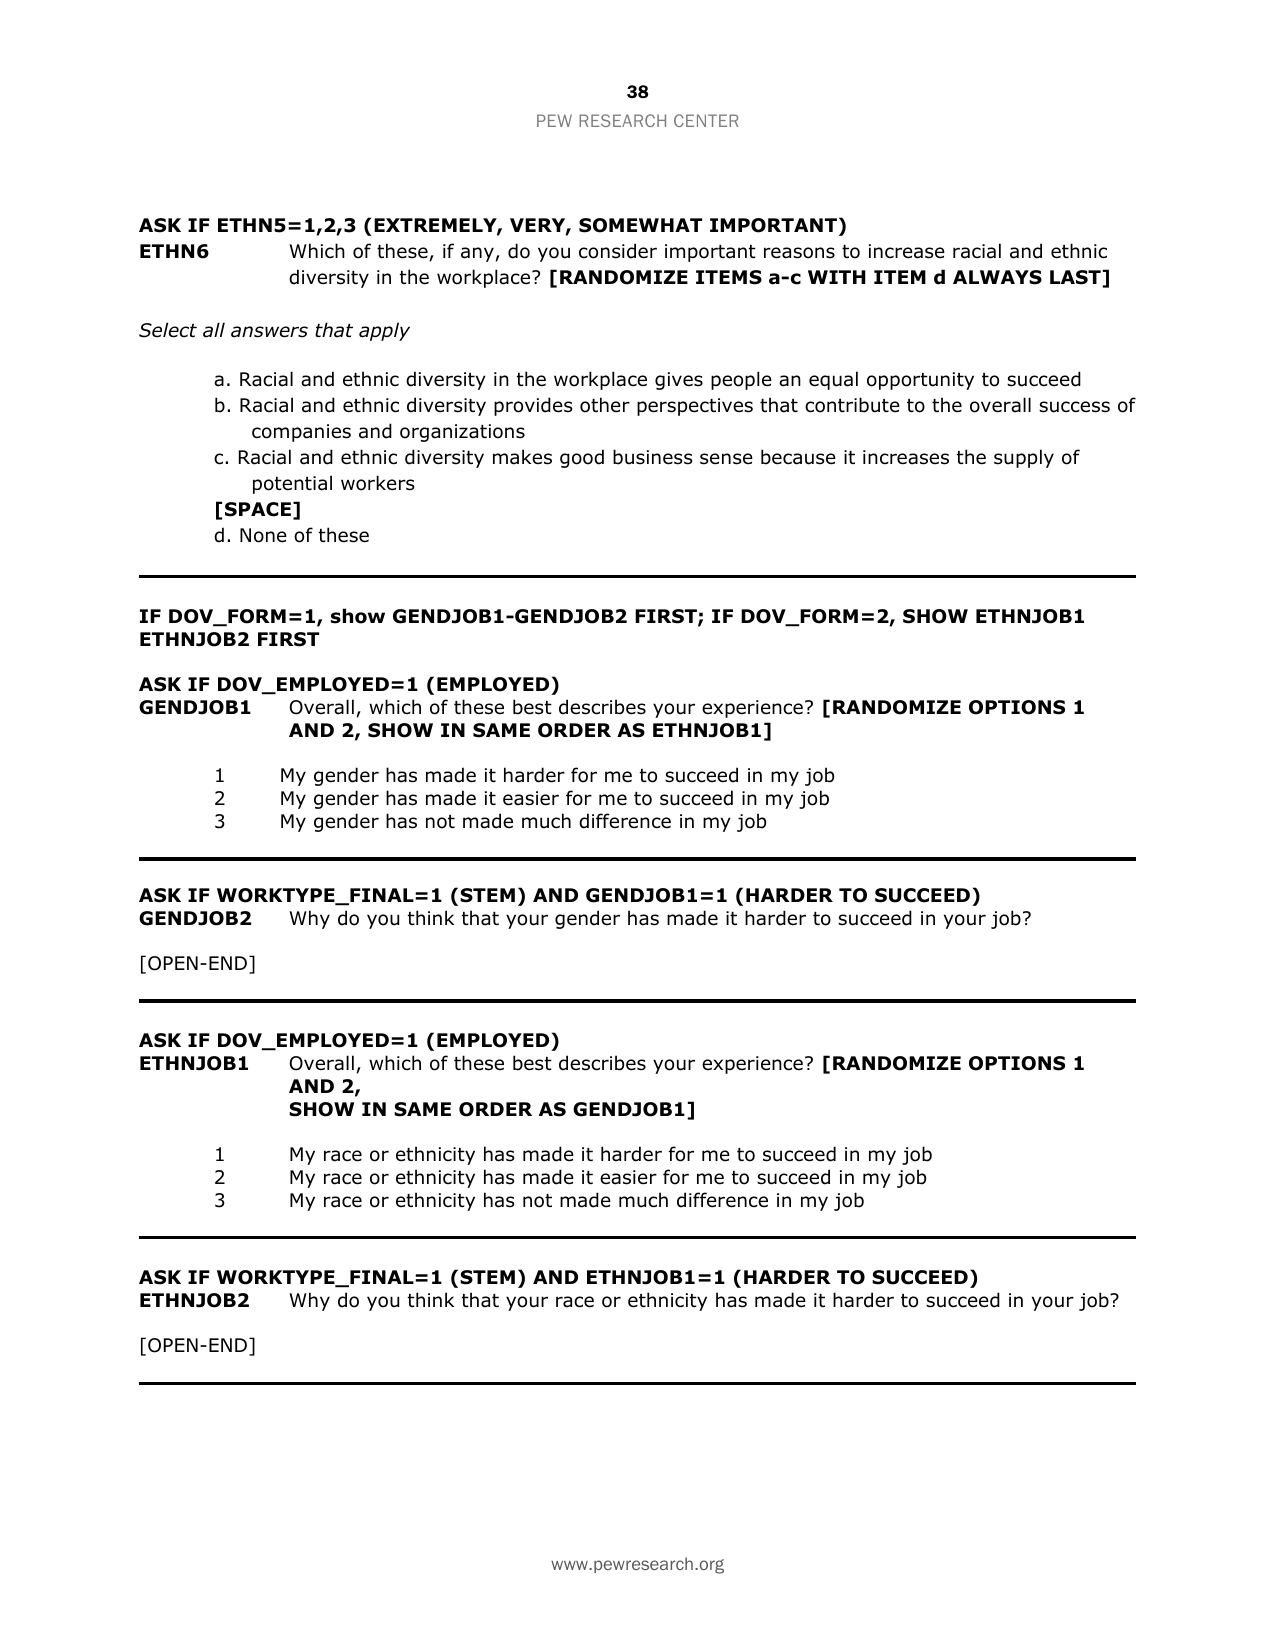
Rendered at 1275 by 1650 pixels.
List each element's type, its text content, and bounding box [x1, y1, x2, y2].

text ASK IF ETHN5=1,2,3 (EXTREMELY, VERY, SOMEWHAT IMPORTANT) [139, 214, 1136, 236]
list My gender has made it easier for me to succeed in my job [139, 787, 1136, 810]
text GENDJOB1 Overall, which of these best describes your experience? [RANDOMIZE OPTIONS 1 AND 2, SHOW IN SAME ORDER AS ETHNJOB1] [139, 696, 1136, 741]
text [SPACE] [139, 498, 1136, 521]
text d. None of these [176, 524, 1136, 547]
text ETHNJOB1 Overall, which of these best describes your experience? [RANDOMIZE OPTIONS 1 AND 2, [139, 1052, 1136, 1097]
list My race or ethnicity has made it easier for me to succeed in my job [139, 1166, 1136, 1188]
text b. Racial and ethnic diversity provides other perspectives that contribute to the overall success of companies and organizations [214, 393, 1136, 442]
text IF DOV_FORM=1, show GENDJOB1-GENDJOB2 FIRST; IF DOV_FORM=2, SHOW ETHNJOB1 ETHNJOB2 FIRST [139, 604, 1136, 650]
list My race or ethnicity has made it harder for me to succeed in my job [139, 1143, 1136, 1166]
text GENDJOB2 Why do you think that your gender has made it harder to succeed in your job? [139, 906, 1136, 929]
text [OPEN-END] [139, 952, 1136, 974]
text c. Racial and ethnic diversity makes good business sense because it increases the supply of potential workers [214, 446, 1136, 494]
text ETHNJOB2 Why do you think that your race or ethnicity has made it harder to succeed in your job? [139, 1288, 1136, 1311]
list My gender has not made much difference in my job [139, 810, 1136, 832]
text Select all answers that apply [139, 318, 1136, 341]
text ASK IF WORKTYPE_FINAL=1 (STEM) AND ETHNJOB1=1 (HARDER TO SUCCEED) [139, 1265, 1136, 1288]
list My gender has made it harder for me to succeed in my job [139, 764, 1136, 787]
text ASK IF DOV_EMPLOYED=1 (EMPLOYED) [139, 1029, 1136, 1052]
text ASK IF WORKTYPE_FINAL=1 (STEM) AND GENDJOB1=1 (HARDER TO SUCCEED) [139, 883, 1136, 906]
text a. Racial and ethnic diversity in the workplace gives people an equal opportunity to succeed [214, 367, 1136, 390]
list My race or ethnicity has not made much difference in my job [139, 1188, 1136, 1211]
text [OPEN-END] [139, 1334, 1136, 1357]
text ASK IF DOV_EMPLOYED=1 (EMPLOYED) [139, 673, 1136, 696]
text SHOW IN SAME ORDER AS GENDJOB1] [214, 1097, 1136, 1120]
text ETHN6 Which of these, if any, do you consider important reasons to increase racial and ethnic diversity in the workplace? [RANDOMIZE ITEMS a-c WITH ITEM d ALWAYS LAST] [139, 240, 1136, 289]
